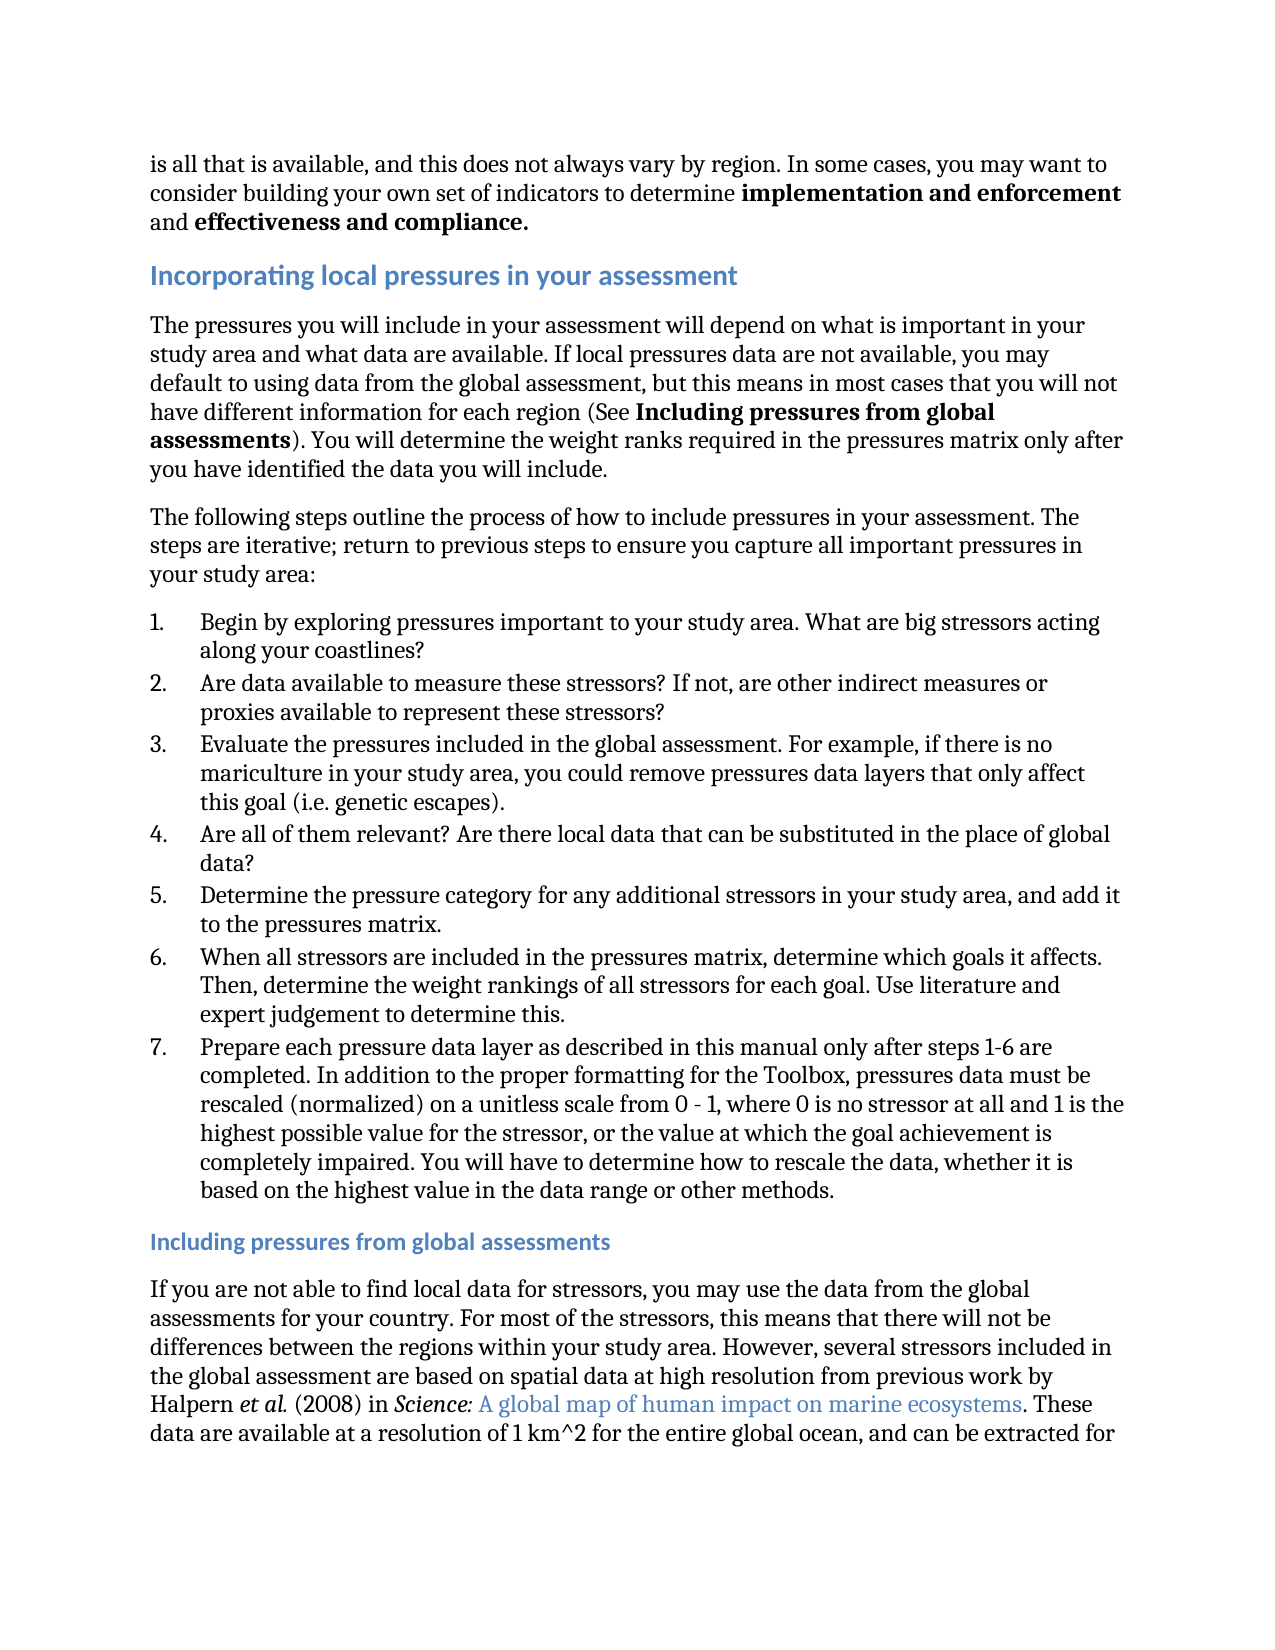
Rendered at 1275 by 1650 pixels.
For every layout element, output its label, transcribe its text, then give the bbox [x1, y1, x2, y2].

list Determine the pressure category for any additional stressors in your study area, and add it to the pressures matrix. [150, 881, 1125, 939]
subtitle Incorporating local pressures in your assessment [150, 257, 1125, 293]
list Are all of them relevant? Are there local data that can be substituted in the place of global data? [150, 820, 1125, 878]
list Evaluate the pressures included in the global assessment. For example, if there is no mariculture in your study area, you could remove pressures data layers that only affect this goal (i.e. genetic escapes). [150, 730, 1125, 816]
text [150, 1275, 1125, 1448]
text The following steps outline the process of how to include pressures in your assessment. The steps are iterative; return to previous steps to ensure you capture all important pressures in your study area: [150, 503, 1125, 589]
subtitle Including pressures from global assessments [150, 1226, 1125, 1257]
list When all stressors are included in the pressures matrix, determine which goals it affects. Then, determine the weight rankings of all stressors for each goal. Use literature and expert judgement to determine this. [150, 943, 1125, 1029]
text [150, 150, 1125, 236]
list Are data available to measure these stressors? If not, are other indirect measures or proxies available to represent these stressors? [150, 669, 1125, 726]
list Prepare each pressure data layer as described in this manual only after steps 1-6 are completed. In addition to the proper formatting for the Toolbox, pressures data must be rescaled (normalized) on a unitless scale from 0 - 1, where 0 is no stressor at all and 1 is the highest possible value for the stressor, or the value at which the goal achievement is completely impaired. You will have to determine how to rescale the data, whether it is based on the highest value in the data range or other methods. [150, 1033, 1125, 1205]
text The pressures you will include in your assessment will depend on what is important in your study area and what data are available. If local pressures data are not available, you may default to using data from the global assessment, but this means in most cases that you will not have different information for each region (See Including pressures from global assessments). You will determine the weight ranks required in the pressures matrix only after you have identified the data you will include. [150, 311, 1125, 484]
list Begin by exploring pressures important to your study area. What are big stressors acting along your coastlines? [150, 608, 1125, 665]
